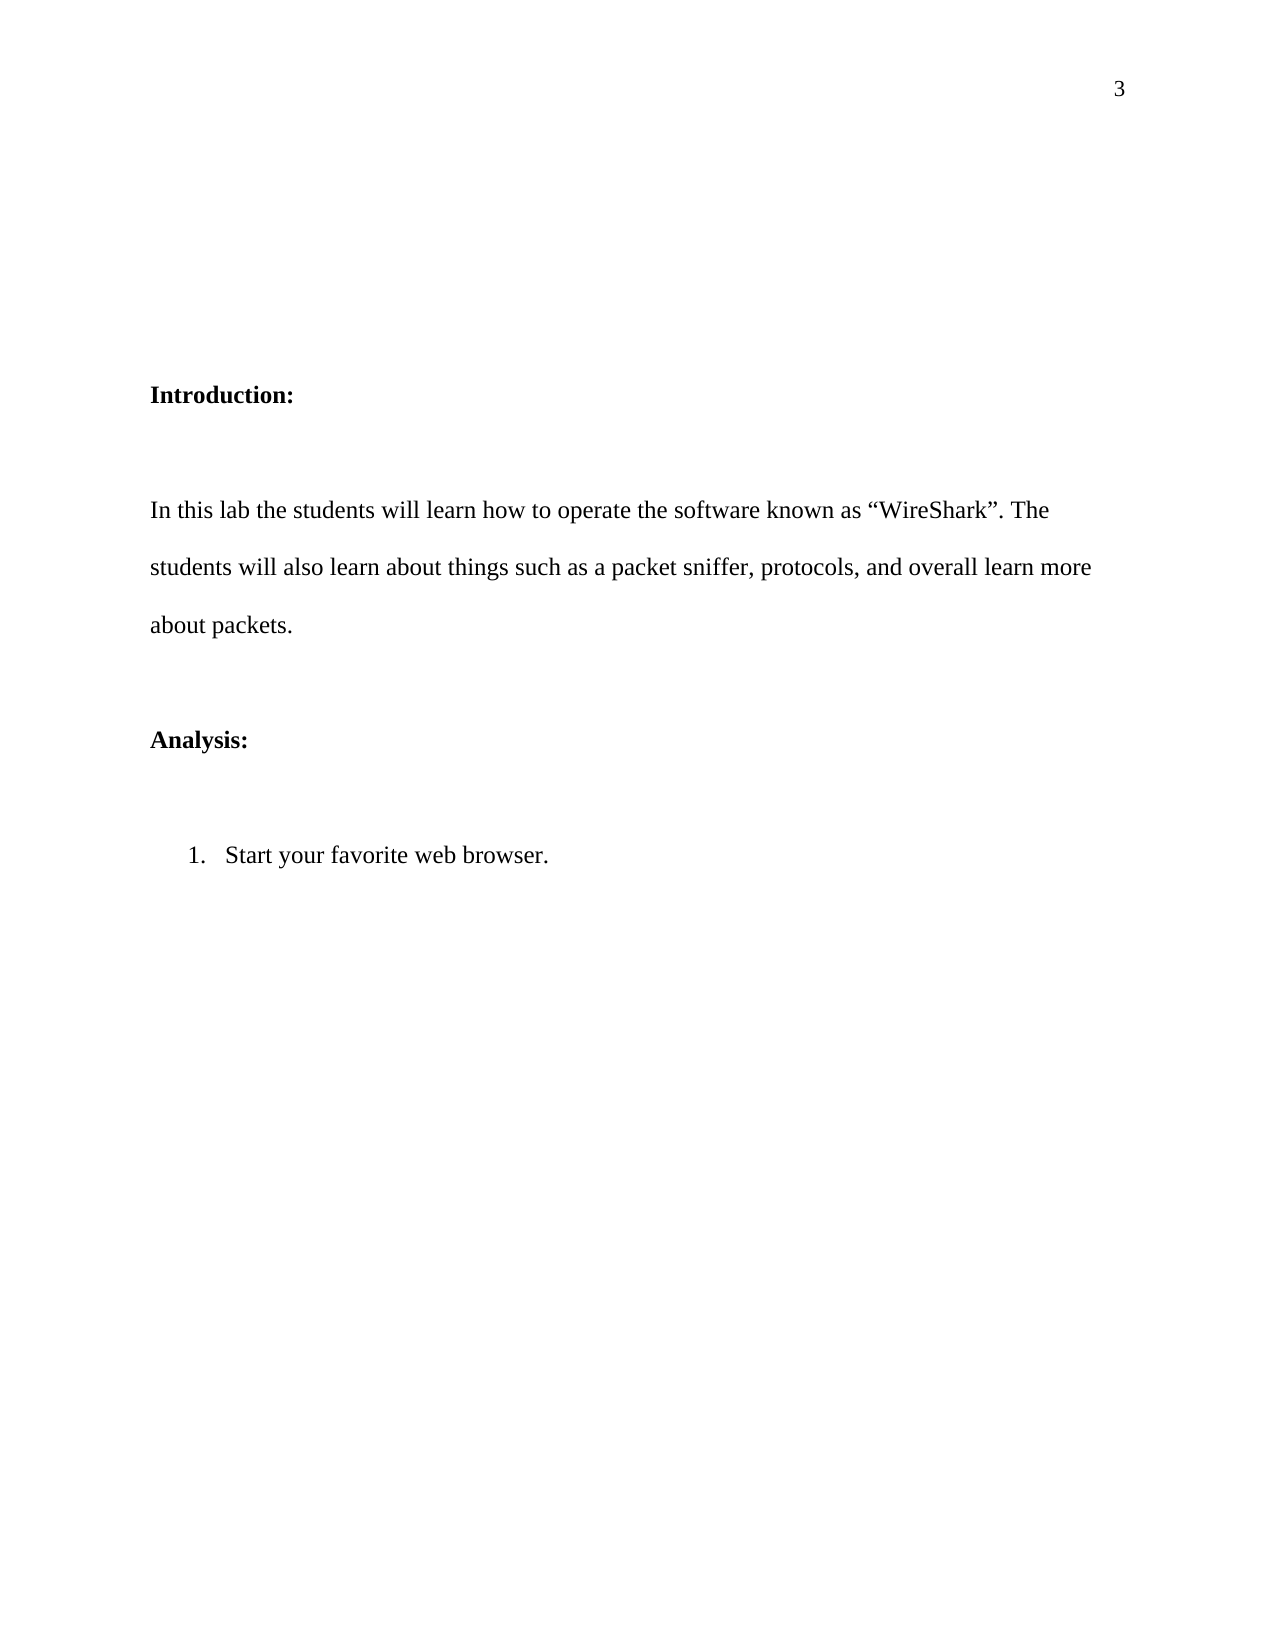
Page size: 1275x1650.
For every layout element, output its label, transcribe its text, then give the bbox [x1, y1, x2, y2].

text Analysis: [150, 725, 1125, 754]
text In this lab the students will learn how to operate the software known as “WireShark”. The students will also learn about things such as a packet sniffer, protocols, and overall learn more about packets. [150, 495, 1125, 639]
text Introduction: [150, 380, 1125, 409]
list Start your favorite web browser. [187, 840, 1125, 869]
